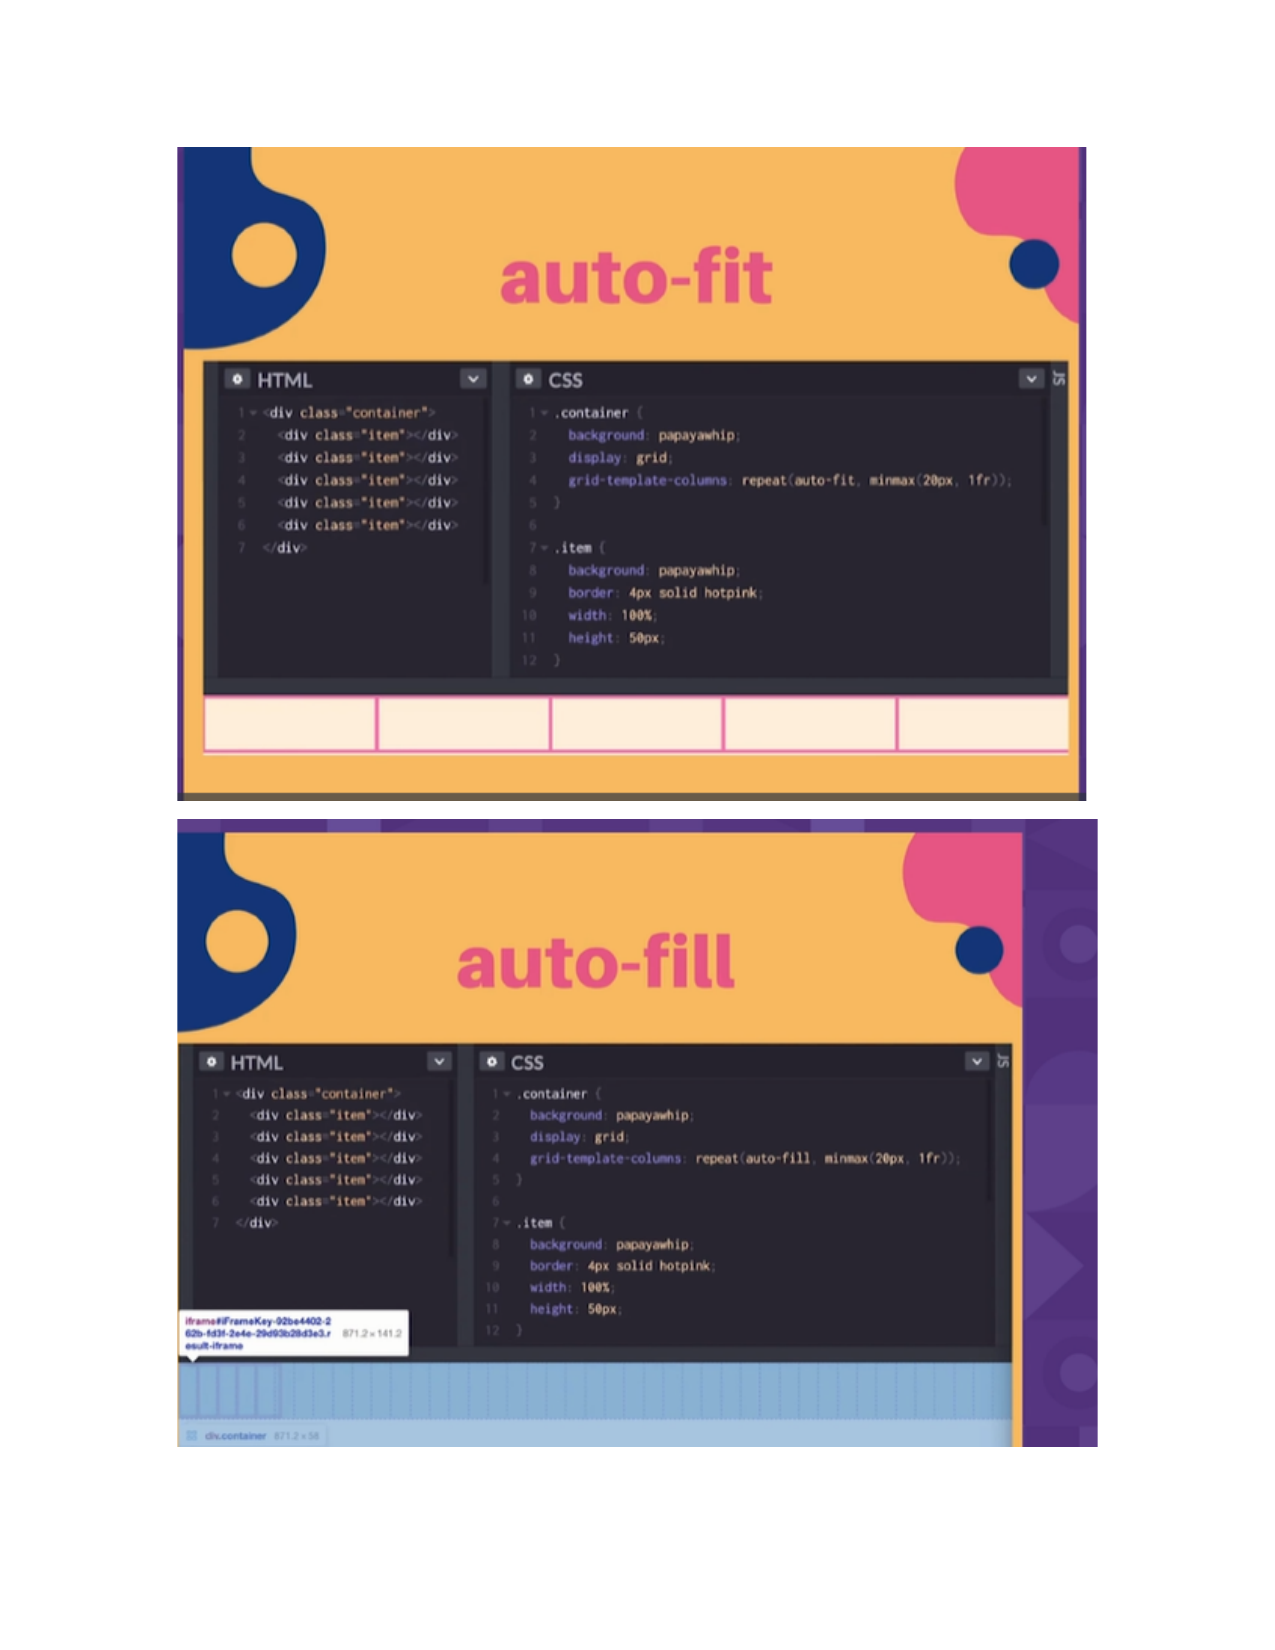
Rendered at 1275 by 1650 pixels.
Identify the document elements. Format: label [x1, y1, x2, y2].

picture [177, 819, 1098, 1447]
picture [177, 147, 1087, 801]
